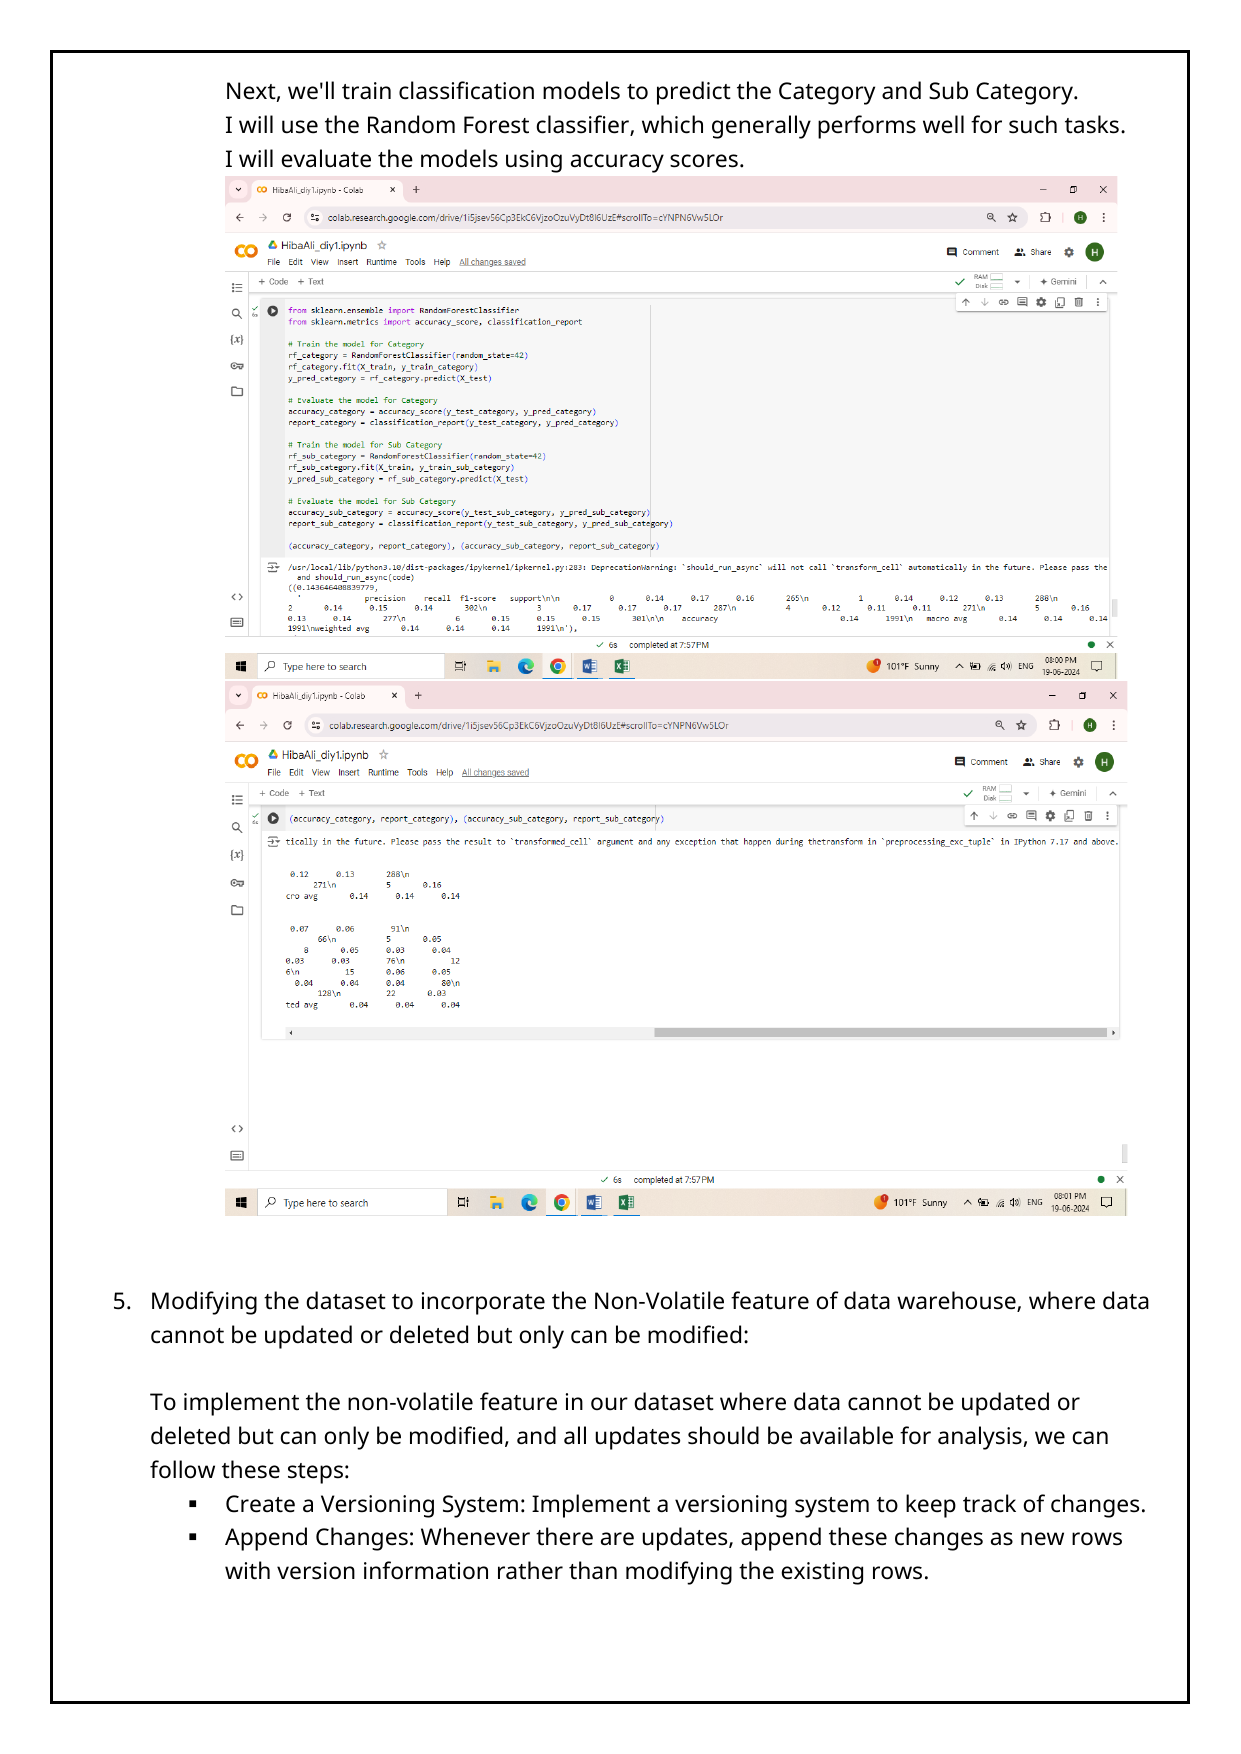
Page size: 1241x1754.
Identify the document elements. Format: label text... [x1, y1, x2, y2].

list I will use the Random Forest classifier, which generally performs well for such tasks. [225, 109, 1165, 140]
picture [225, 176, 1118, 679]
list Next, we'll train classification models to predict the Category and Sub Category. [225, 75, 1165, 106]
list Modifying the dataset to incorporate the Non-Volatile feature of data warehouse, where data cannot be updated or deleted but only can be modified: [112, 1285, 1165, 1350]
list Append Changes: Whenever there are updates, append these changes as new rows with version information rather than modifying the existing rows. [187, 1521, 1165, 1586]
list I will evaluate the models using accuracy scores. [225, 142, 1165, 174]
list Create a Versioning System: Implement a versioning system to keep track of changes. [187, 1488, 1165, 1519]
list To implement the non-volatile feature in our dataset where data cannot be updated or deleted but can only be modified, and all updates should be available for analysis, we can follow these steps: [150, 1386, 1165, 1485]
picture [225, 681, 1128, 1216]
